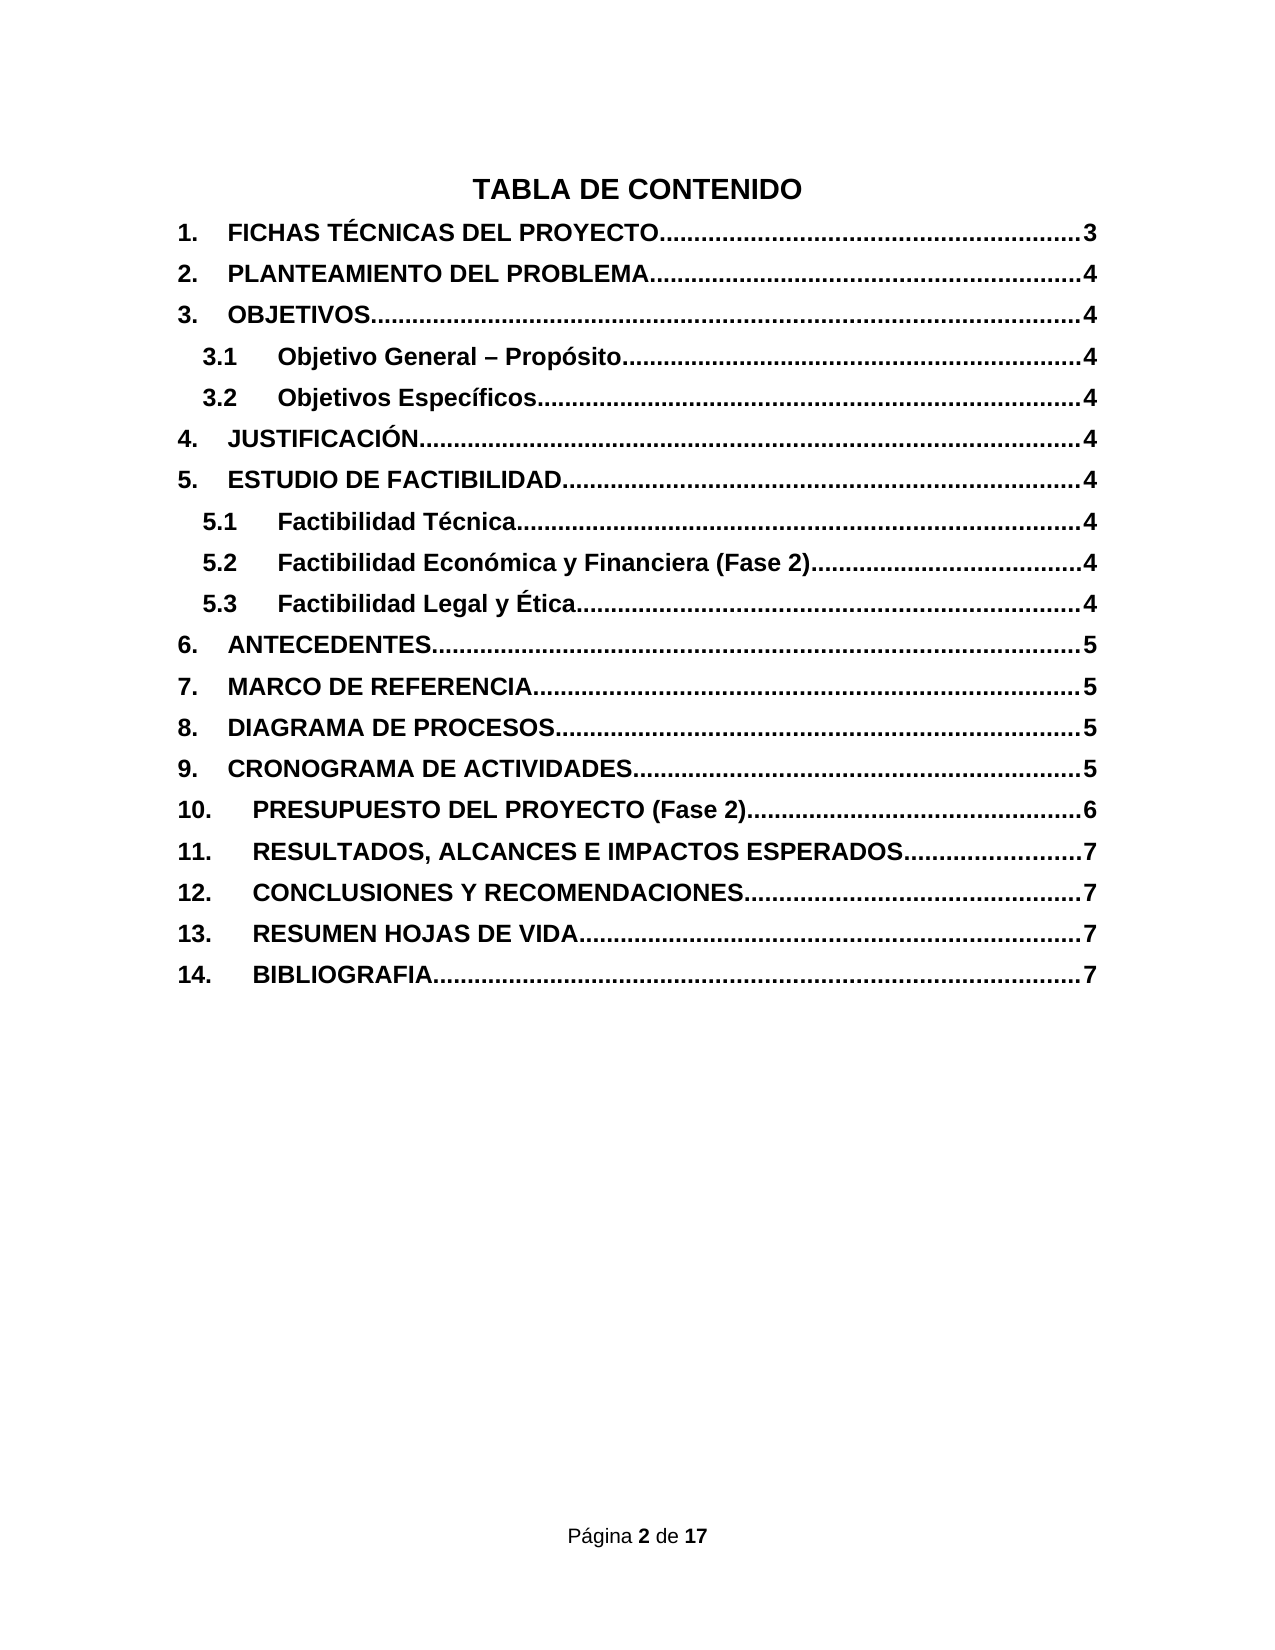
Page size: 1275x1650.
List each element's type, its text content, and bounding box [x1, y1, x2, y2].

text 2. PLANTEAMIENTO DEL PROBLEMA 4 [177, 259, 1098, 288]
text 5. ESTUDIO DE FACTIBILIDAD 4 [177, 465, 1098, 494]
text 3. OBJETIVOS 4 [177, 300, 1098, 329]
text 12. CONCLUSIONES Y RECOMENDACIONES 7 [177, 878, 1098, 906]
text 5.3 Factibilidad Legal y Ética 4 [202, 589, 1098, 618]
text 4. JUSTIFICACIÓN 4 [177, 424, 1098, 453]
text 3.1 Objetivo General – Propósito 4 [202, 341, 1098, 370]
text 6. ANTECEDENTES 5 [177, 630, 1098, 659]
text 13. RESUMEN HOJAS DE VIDA 7 [177, 919, 1098, 948]
text 1. FICHAS TÉCNICAS DEL PROYECTO 3 [177, 218, 1098, 246]
text 5.2 Factibilidad Económica y Financiera (Fase 2) 4 [202, 548, 1098, 576]
text 14. BIBLIOGRAFIA 7 [177, 960, 1098, 989]
text 11. RESULTADOS, ALCANCES E IMPACTOS ESPERADOS 7 [177, 836, 1098, 865]
text TABLA DE CONTENIDO [177, 172, 1098, 205]
text 8. DIAGRAMA DE PROCESOS 5 [177, 713, 1098, 741]
text 5.1 Factibilidad Técnica 4 [202, 506, 1098, 535]
text 7. MARCO DE REFERENCIA 5 [177, 671, 1098, 700]
text 9. CRONOGRAMA DE ACTIVIDADES 5 [177, 754, 1098, 783]
text 3.2 Objetivos Específicos 4 [202, 383, 1098, 411]
text 10. PRESUPUESTO DEL PROYECTO (Fase 2) 6 [177, 795, 1098, 824]
